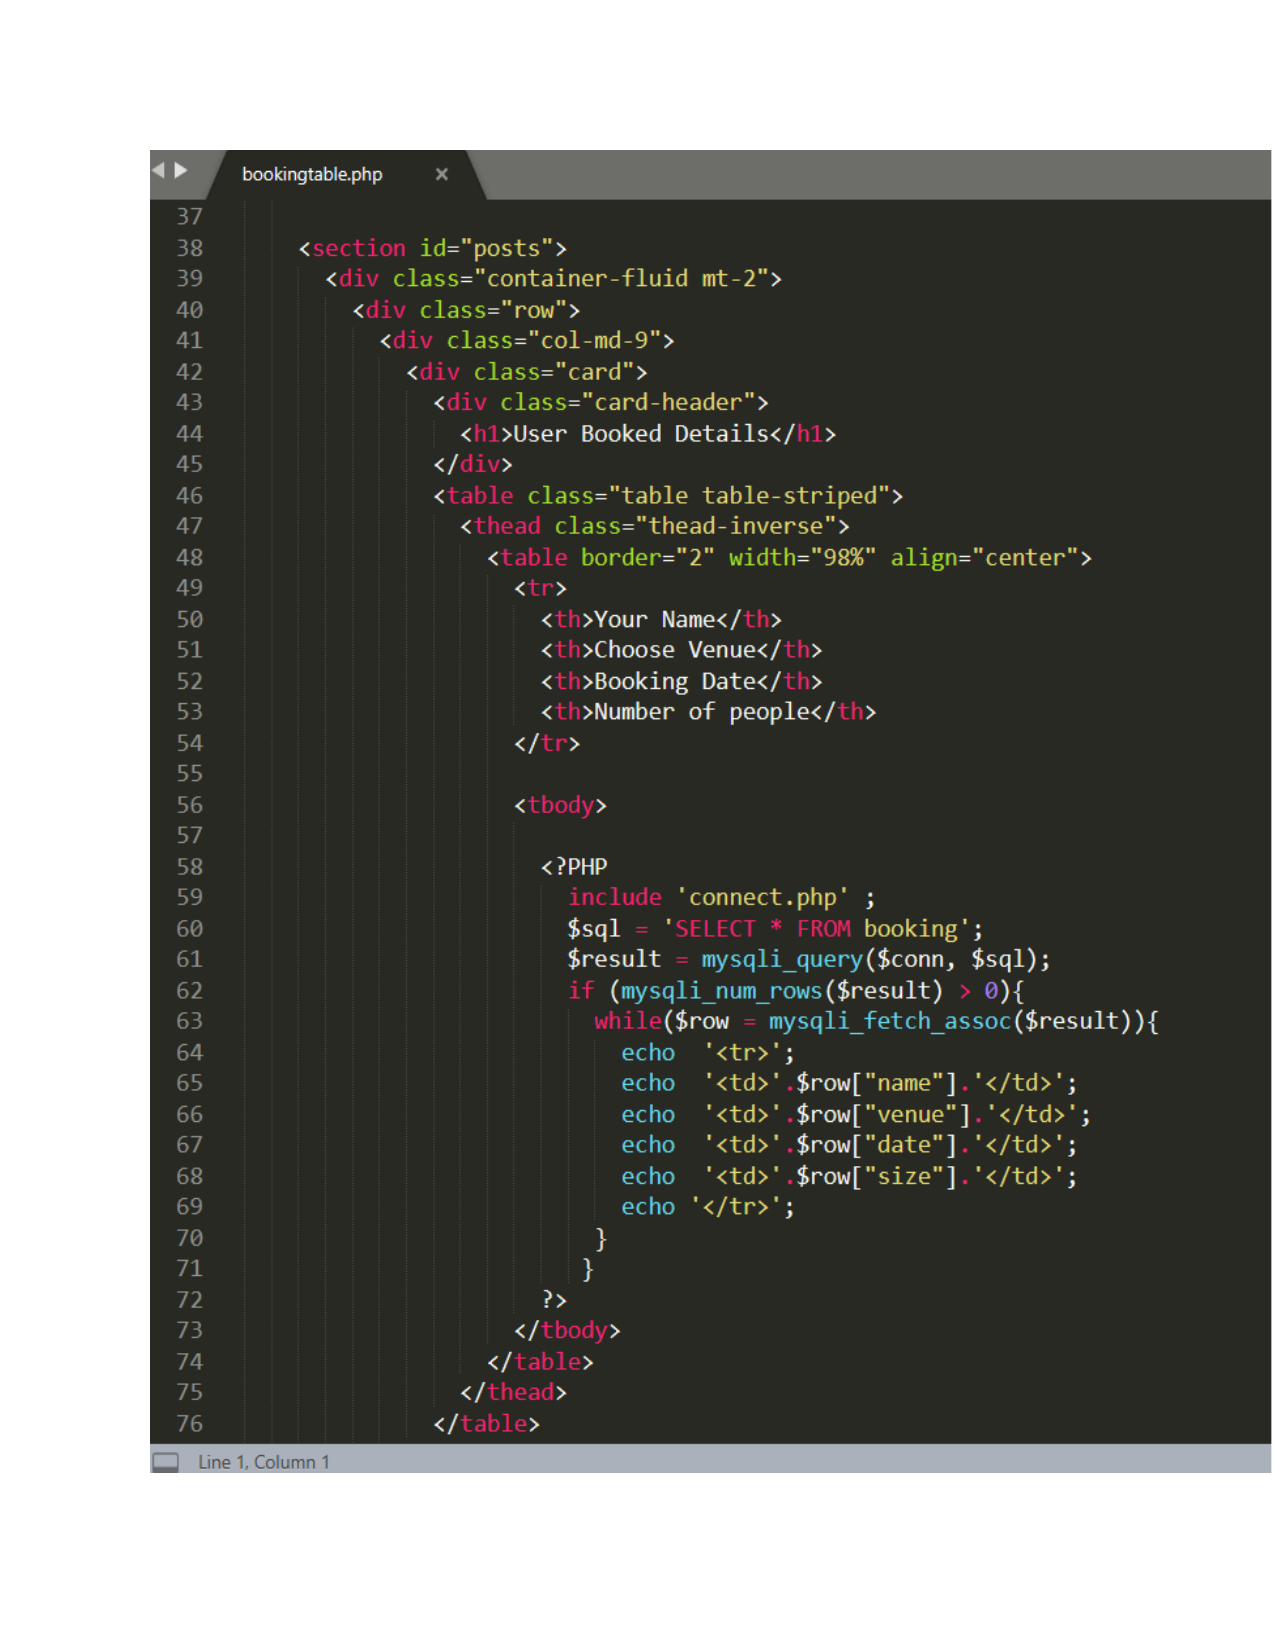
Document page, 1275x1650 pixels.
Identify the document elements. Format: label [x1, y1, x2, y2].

picture [150, 150, 1272, 1473]
